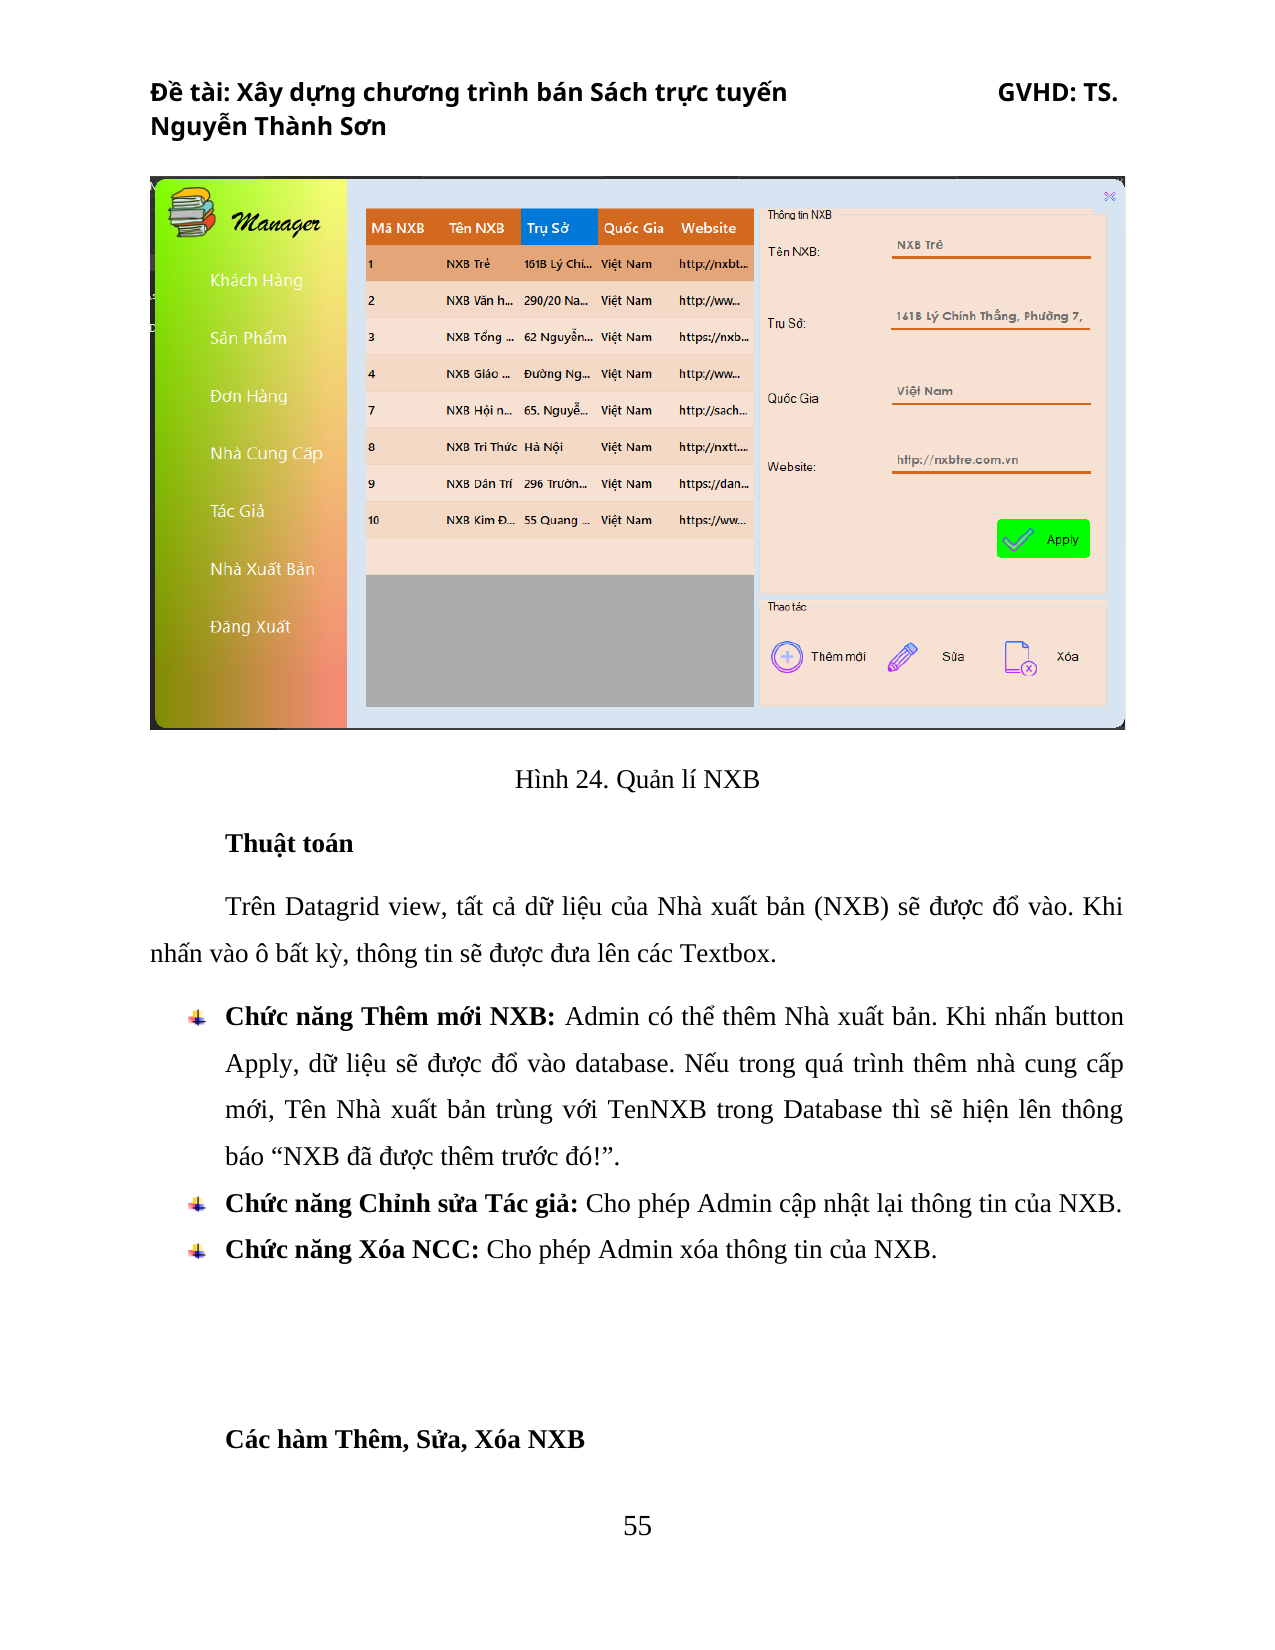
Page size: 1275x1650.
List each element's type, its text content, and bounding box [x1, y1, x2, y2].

list Chức năng Xóa NCC: Cho phép Admin xóa thông tin của NXB. [187, 1233, 1125, 1264]
picture [188, 1242, 206, 1259]
picture [188, 1195, 206, 1212]
text Thuật toán [150, 827, 1125, 858]
text Hình 24. Quản lí NXB [150, 763, 1125, 794]
picture [188, 1008, 206, 1026]
list Chức năng Chỉnh sửa Tác giả: Cho phép Admin cập nhật lại thông tin của NXB. [187, 1187, 1125, 1218]
text Trên Datagrid view, tất cả dữ liệu của Nhà xuất bản (NXB) sẽ được đổ vào. Khi nhấn vào ô bất kỳ, thông tin sẽ được đưa lên các Textbox. [150, 890, 1125, 968]
picture [150, 176, 1125, 730]
text Các hàm Thêm, Sửa, Xóa NXB [225, 1423, 1125, 1454]
list Chức năng Thêm mới NXB: Admin có thể thêm Nhà xuất bản. Khi nhấn button Apply, dữ liệu sẽ được đổ vào database. Nếu trong quá trình thêm nhà cung cấp mới, Tên Nhà xuất bản trùng với TenNXB trong Database thì sẽ hiện lên thông báo “NXB đã được thêm trước đó!”. [187, 1000, 1125, 1171]
